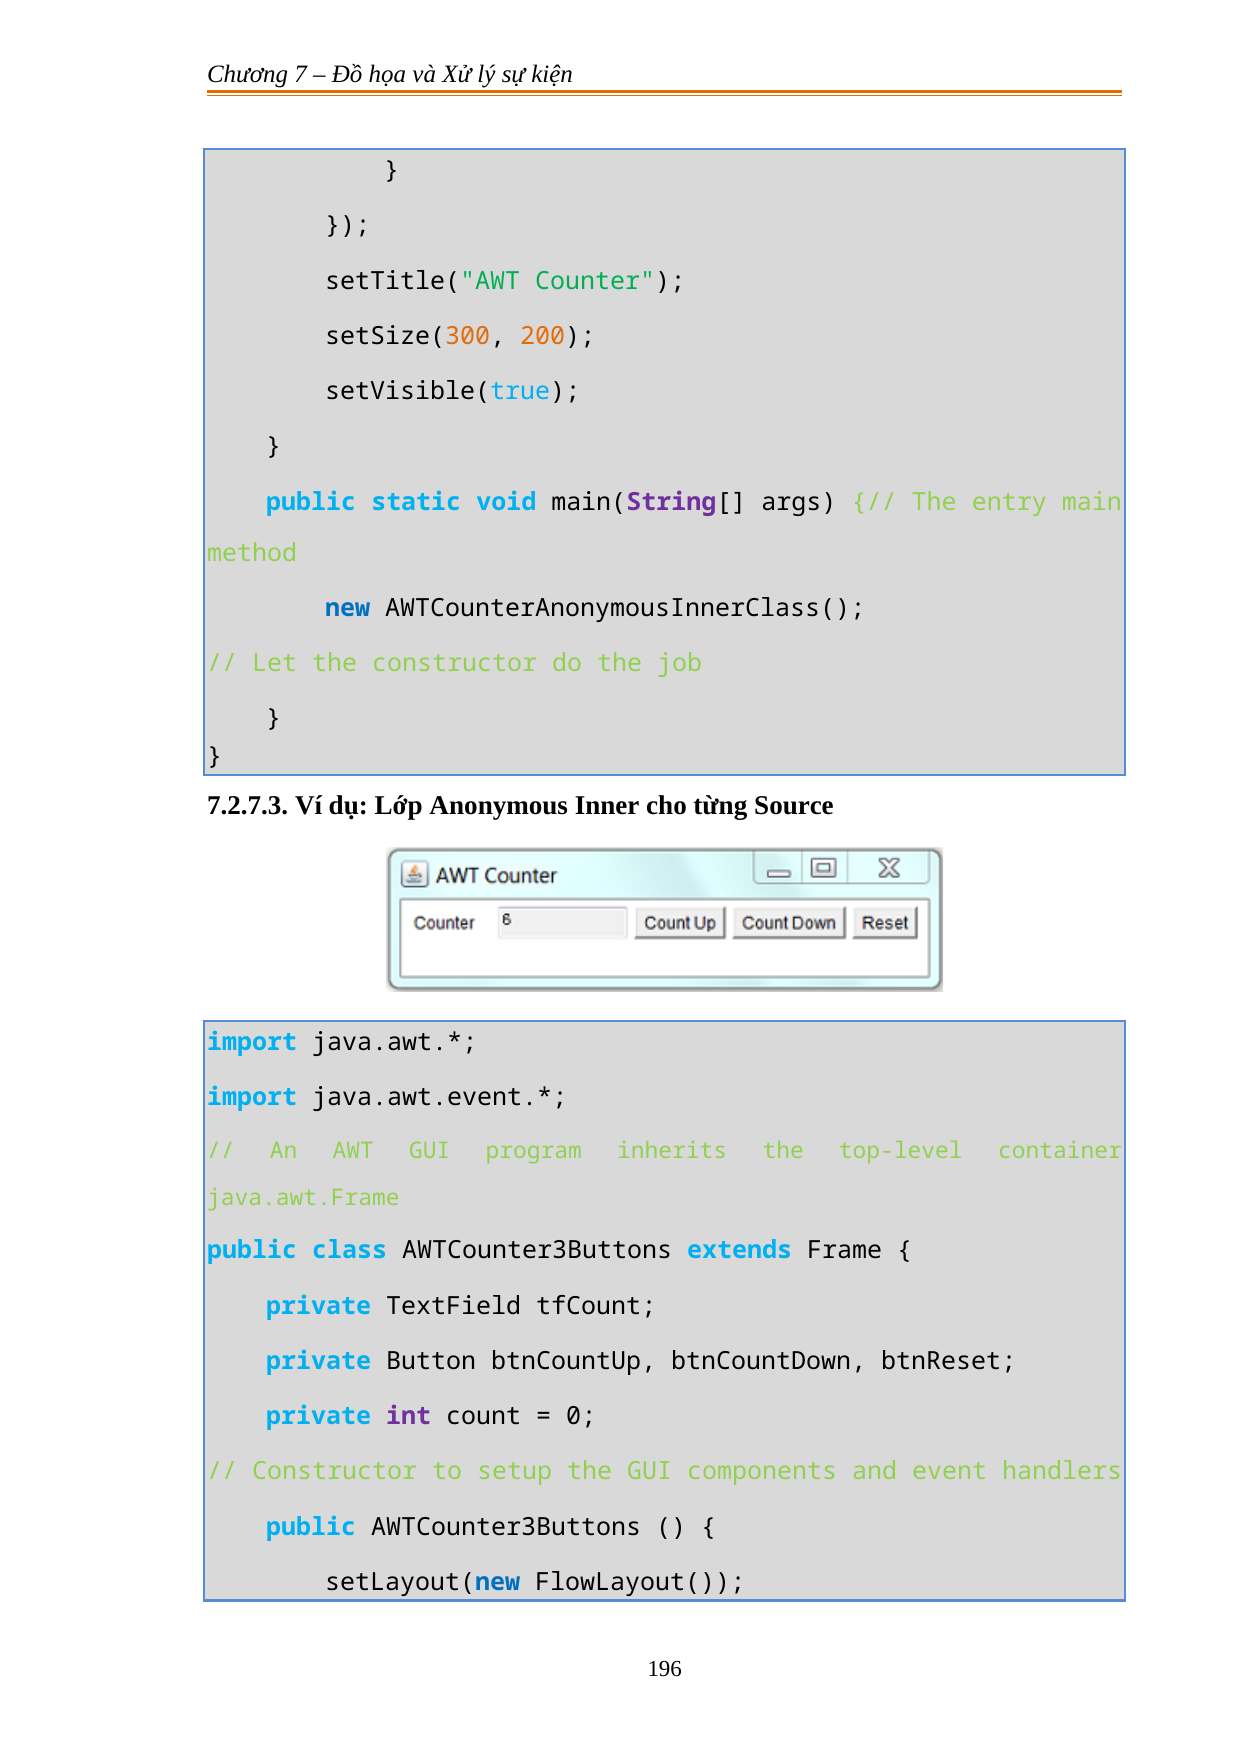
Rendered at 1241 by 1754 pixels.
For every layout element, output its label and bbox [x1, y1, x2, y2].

picture [385, 847, 944, 992]
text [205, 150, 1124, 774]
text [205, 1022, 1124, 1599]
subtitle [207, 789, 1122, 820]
